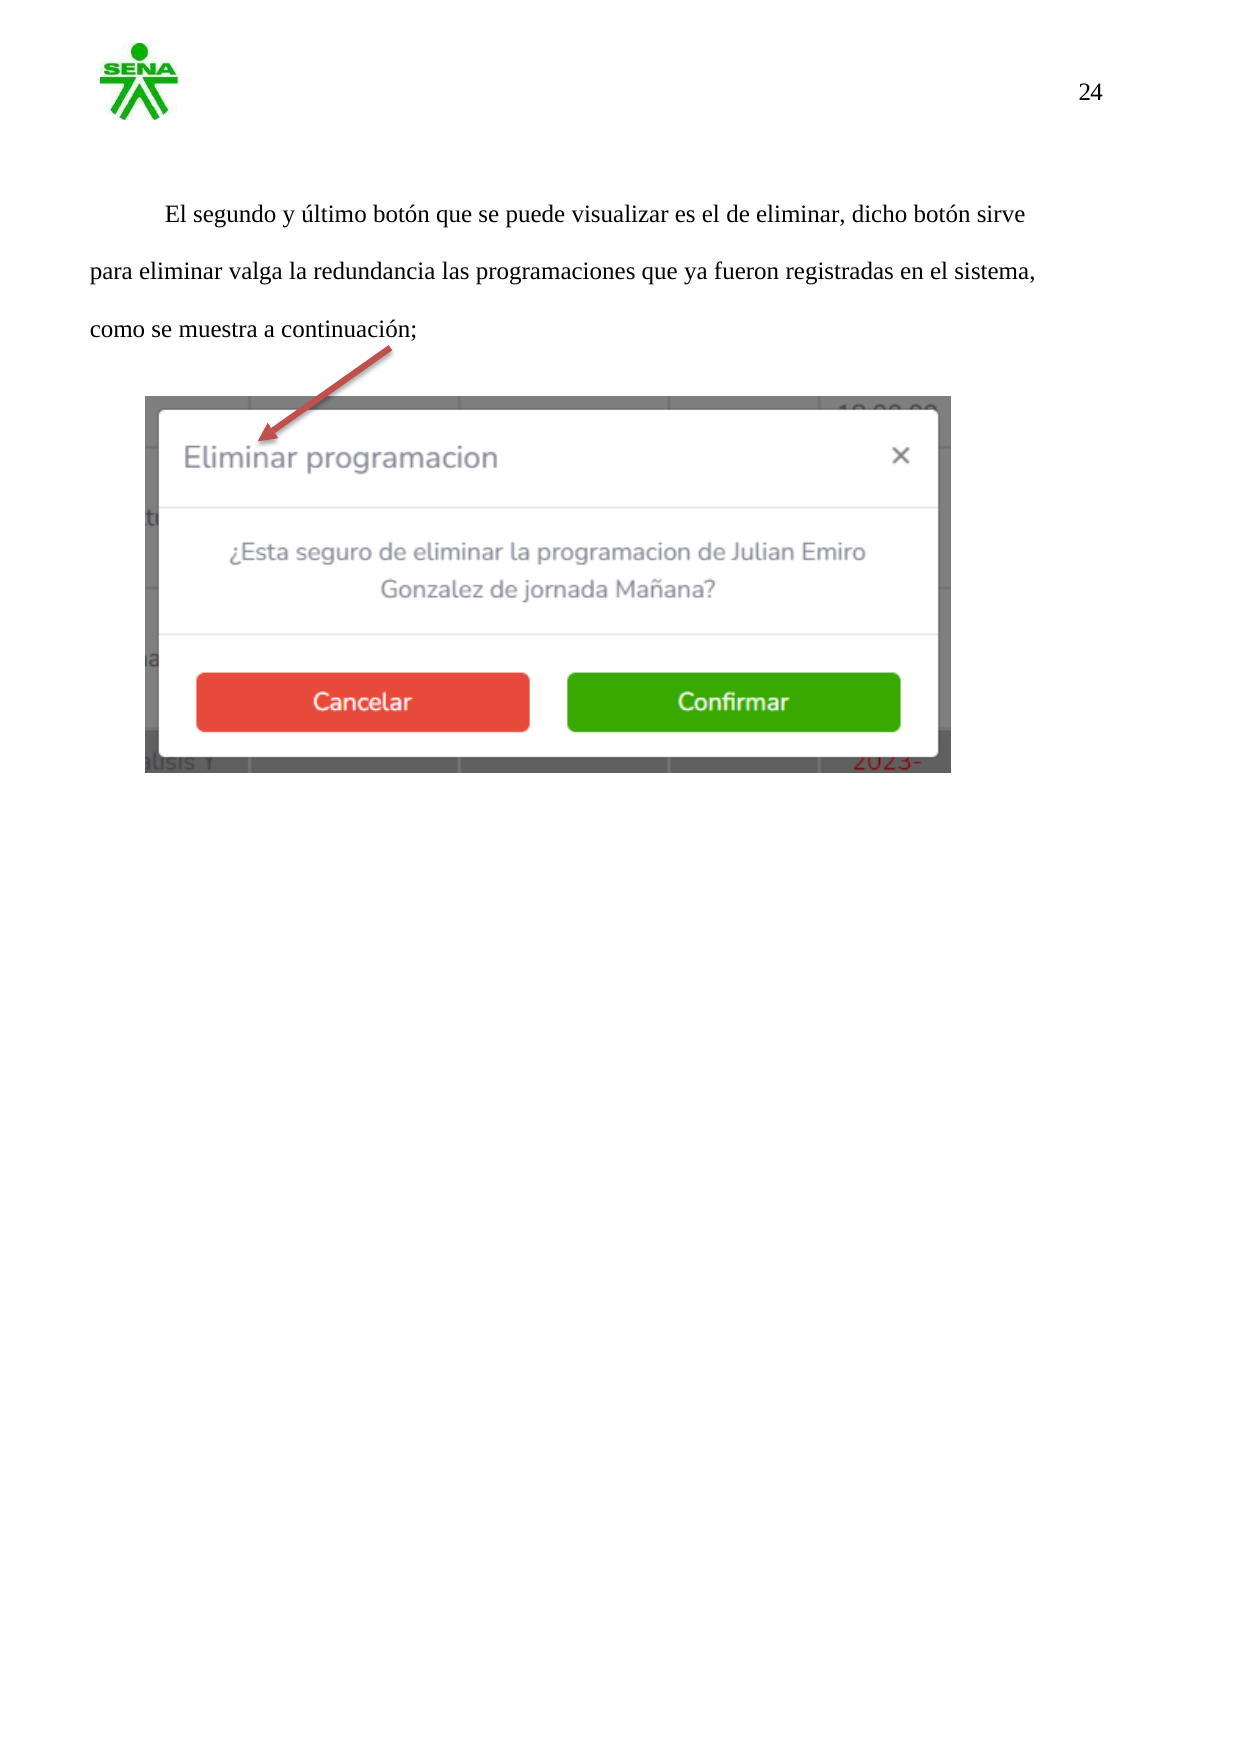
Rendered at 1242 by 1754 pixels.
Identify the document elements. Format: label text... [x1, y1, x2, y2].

text El segundo y último botón que se puede visualizar es el de eliminar, dicho botón sirve para eliminar valga la redundancia las programaciones que ya fueron registradas en el sistema, como se muestra a continuación; [89, 199, 1064, 343]
picture [100, 43, 178, 120]
picture [145, 341, 951, 773]
